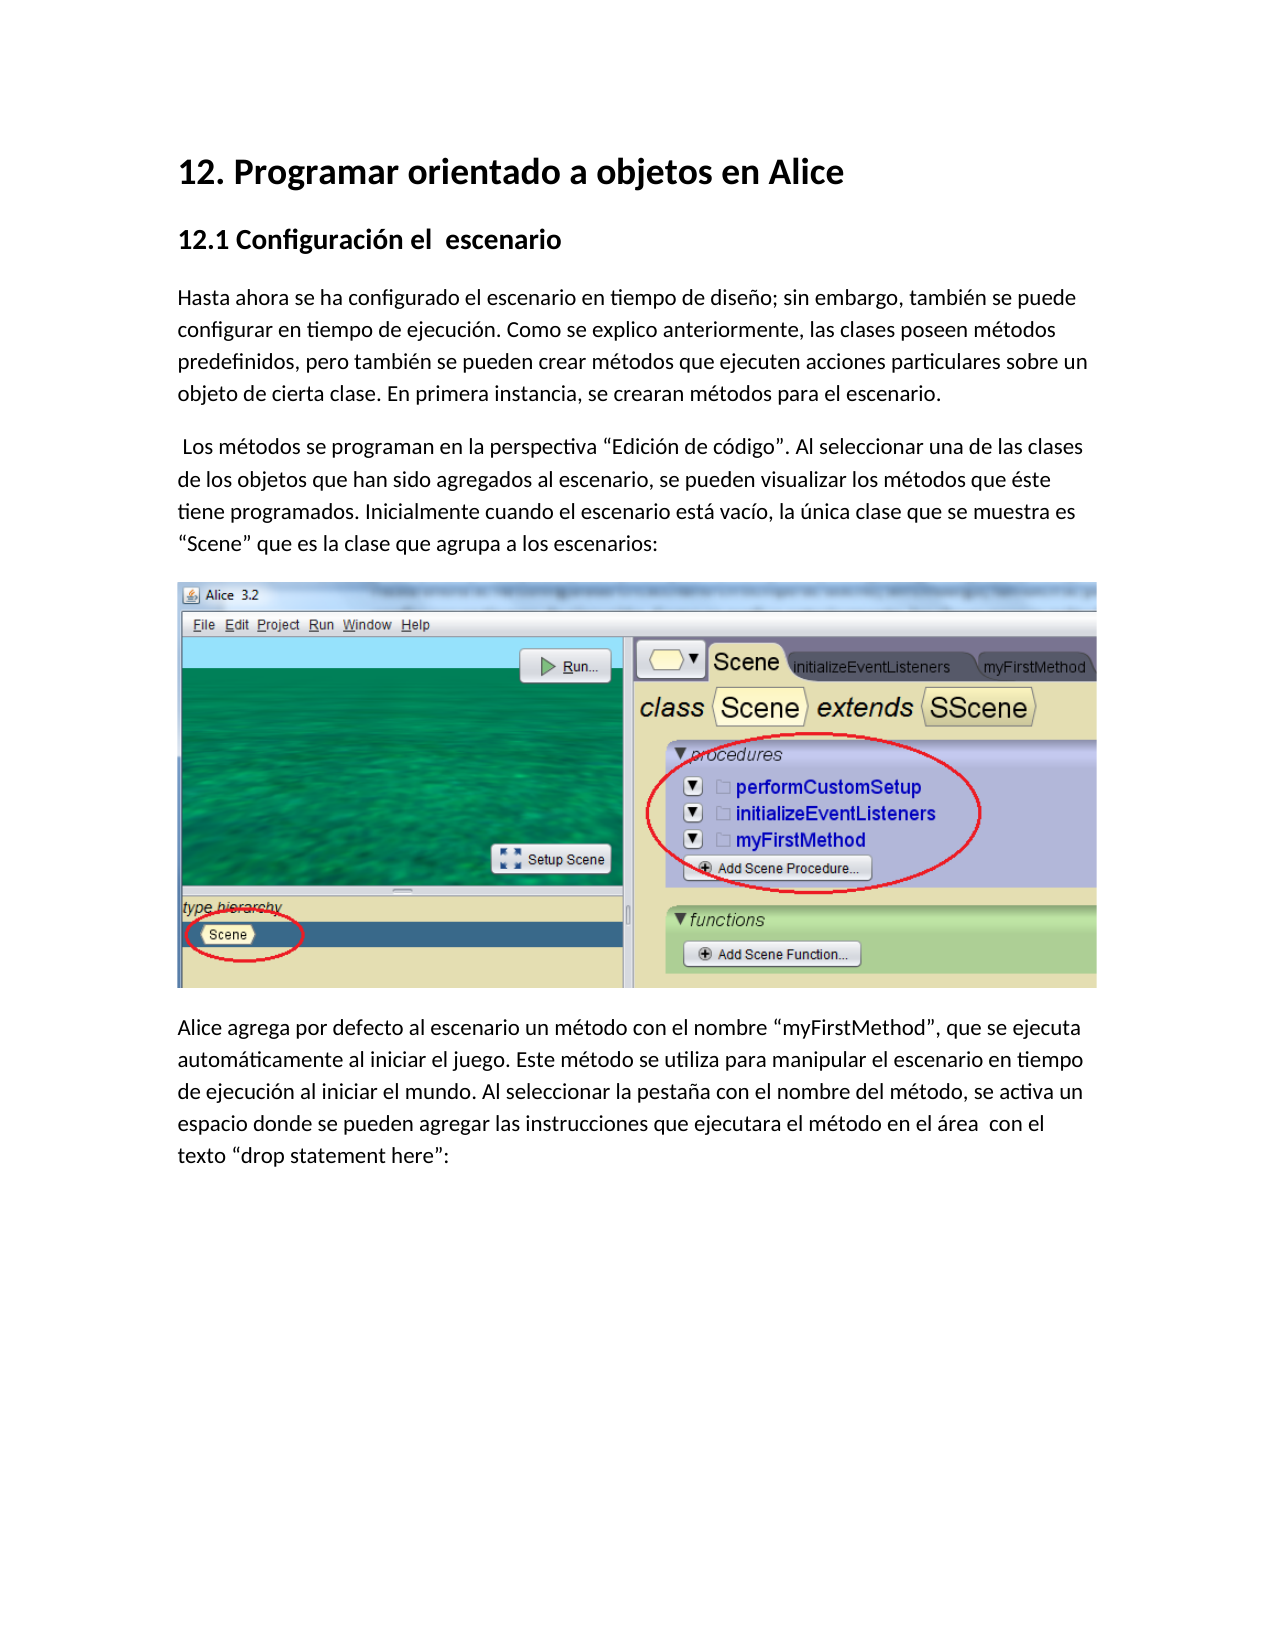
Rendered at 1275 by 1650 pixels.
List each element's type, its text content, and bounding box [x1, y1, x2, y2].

text 12.1 Configuración el escenario [177, 221, 1098, 257]
text Hasta ahora se ha configurado el escenario en tiempo de diseño; sin embargo, también se puede configurar en tiempo de ejecución. Como se explico anteriormente, las clases poseen métodos predefinidos, pero también se pueden crear métodos que ejecuten acciones particulares sobre un objeto de cierta clase. En primera instancia, se crearan métodos para el escenario. [177, 283, 1098, 407]
text Los métodos se programan en la perspectiva “Edición de código”. Al seleccionar una de las clases de los objetos que han sido agregados al escenario, se pueden visualizar los métodos que éste tiene programados. Inicialmente cuando el escenario está vacío, la única clase que se muestra es “Scene” que es la clase que agrupa a los escenarios: [177, 432, 1098, 557]
text 12. Programar orientado a objetos en Alice [177, 148, 1098, 193]
text Alice agrega por defecto al escenario un método con el nombre “myFirstMethod”, que se ejecuta automáticamente al iniciar el juego. Este método se utiliza para manipular el escenario en tiempo de ejecución al iniciar el mundo. Al seleccionar la pestaña con el nombre del método, se activa un espacio donde se pueden agregar las instrucciones que ejecutara el método en el área con el texto “drop statement here”: [177, 1013, 1098, 1169]
picture [177, 582, 1097, 988]
